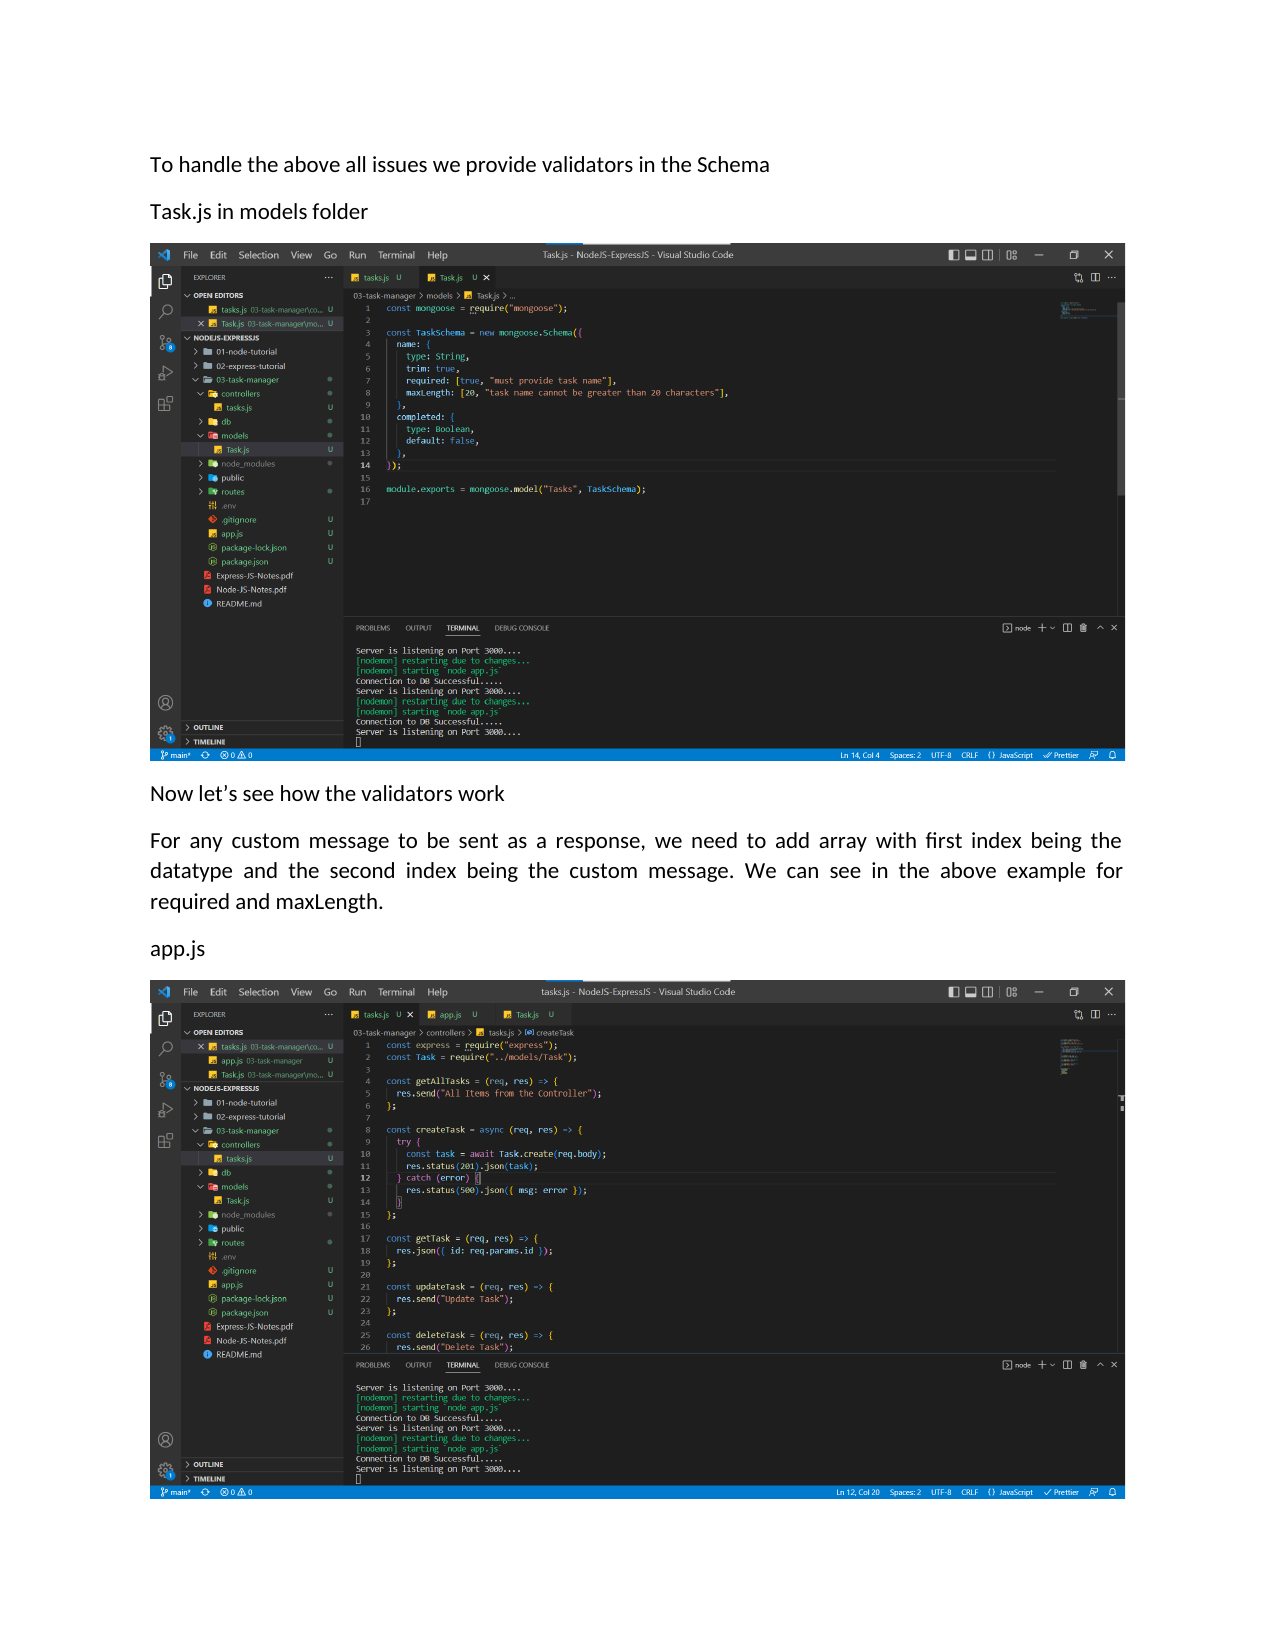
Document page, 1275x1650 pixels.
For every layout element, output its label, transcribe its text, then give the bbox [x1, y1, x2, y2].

text For any custom message to be sent as a response, we need to add array with first index being the datatype and the second index being the custom message. We can see in the above example for required and maxLength. [150, 826, 1125, 915]
picture [150, 243, 1125, 761]
text Now let’s see how the validators work [150, 779, 1125, 808]
picture [150, 980, 1125, 1499]
text app.js [150, 934, 1125, 962]
text To handle the above all issues we provide validators in the Schema [150, 150, 1125, 178]
text Task.js in models folder [150, 197, 1125, 225]
